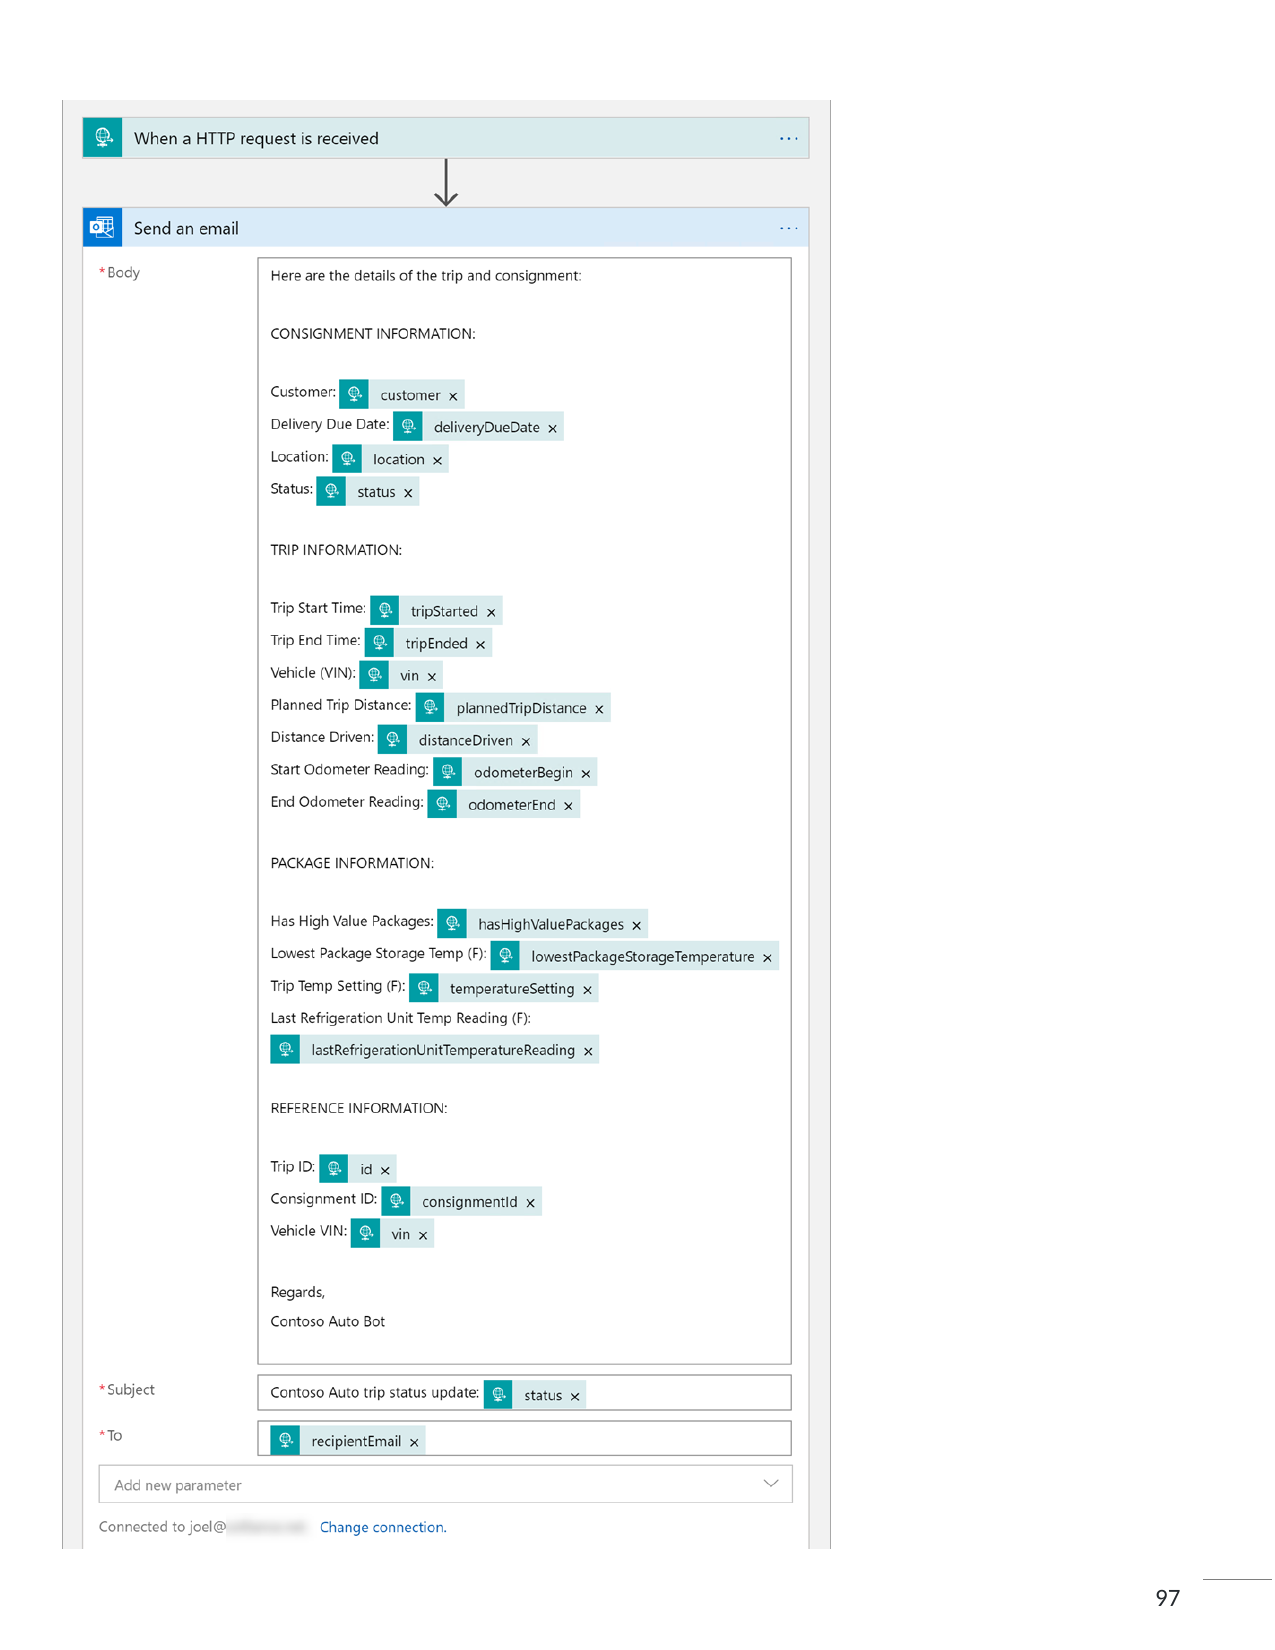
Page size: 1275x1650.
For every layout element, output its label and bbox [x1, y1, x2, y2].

picture [62, 100, 831, 1549]
